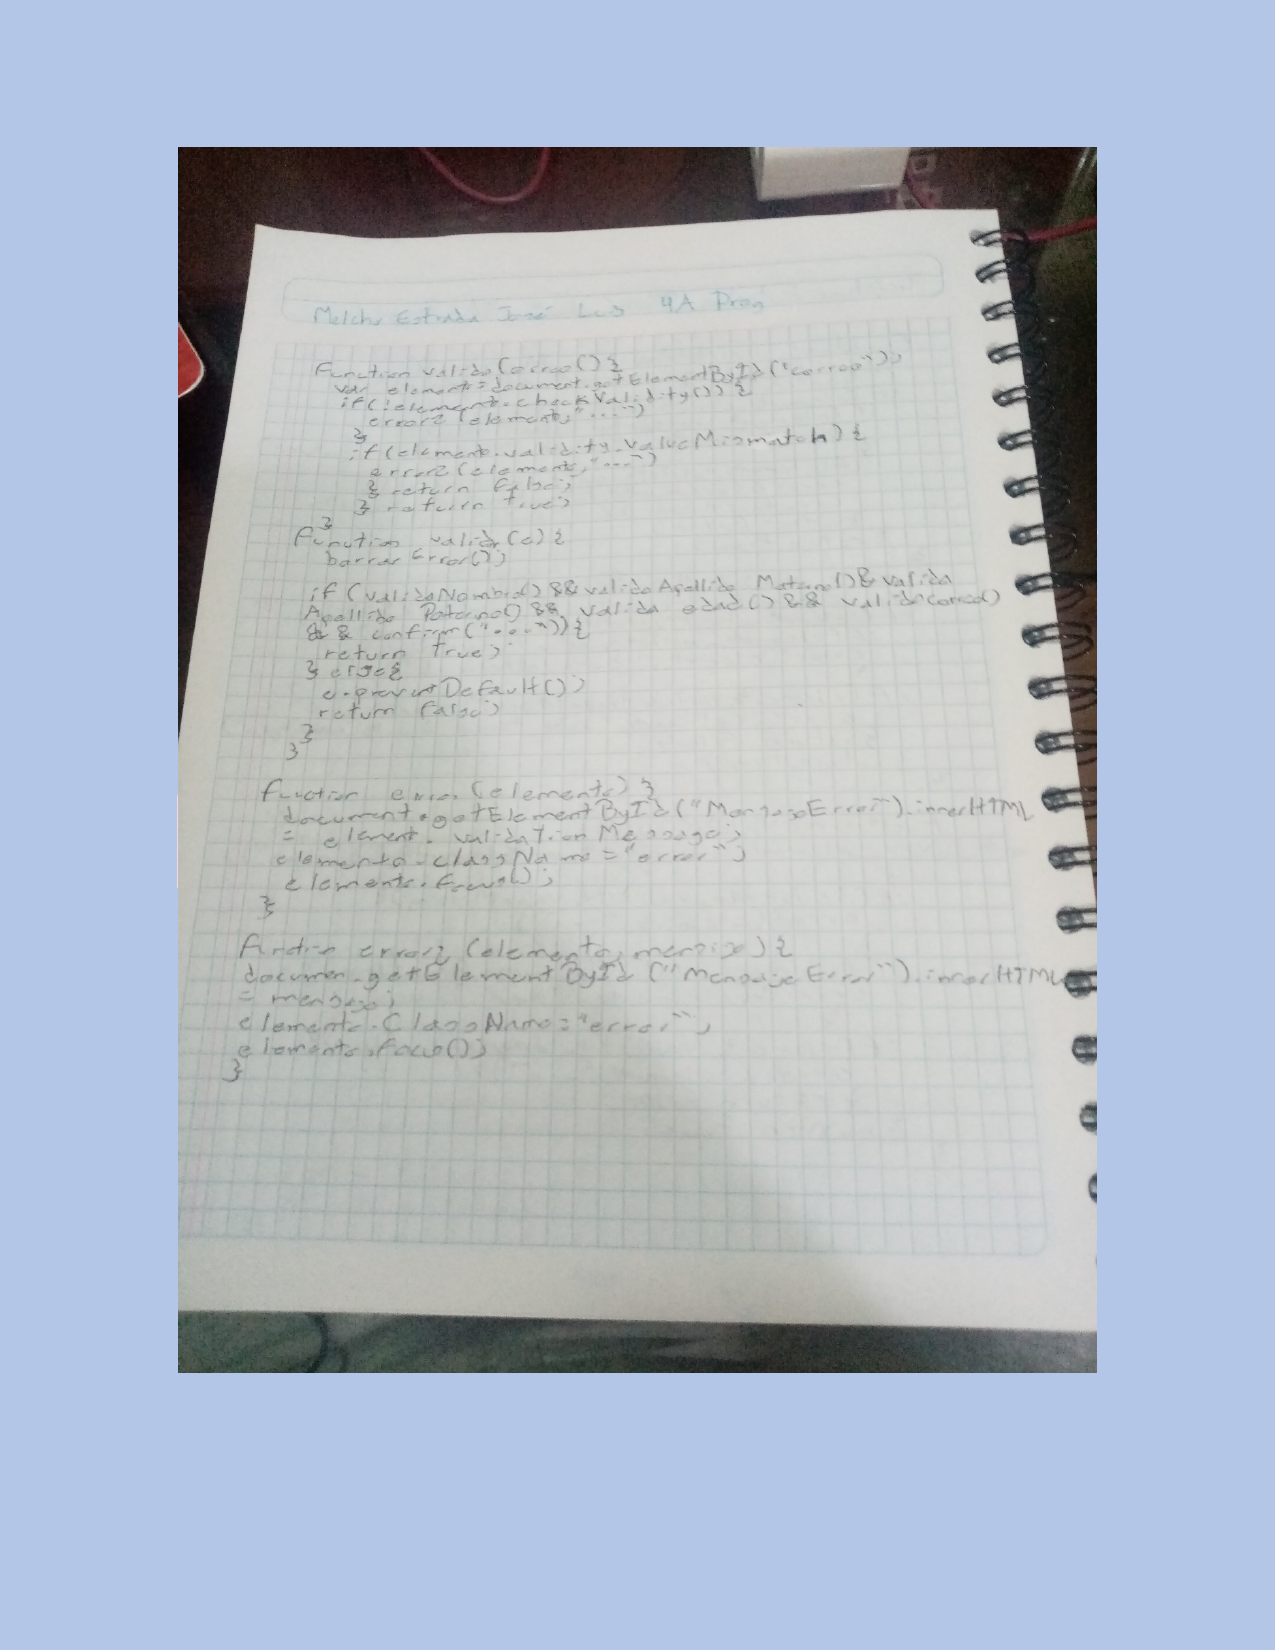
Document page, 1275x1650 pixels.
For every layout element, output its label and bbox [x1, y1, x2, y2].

picture [178, 147, 1097, 1373]
